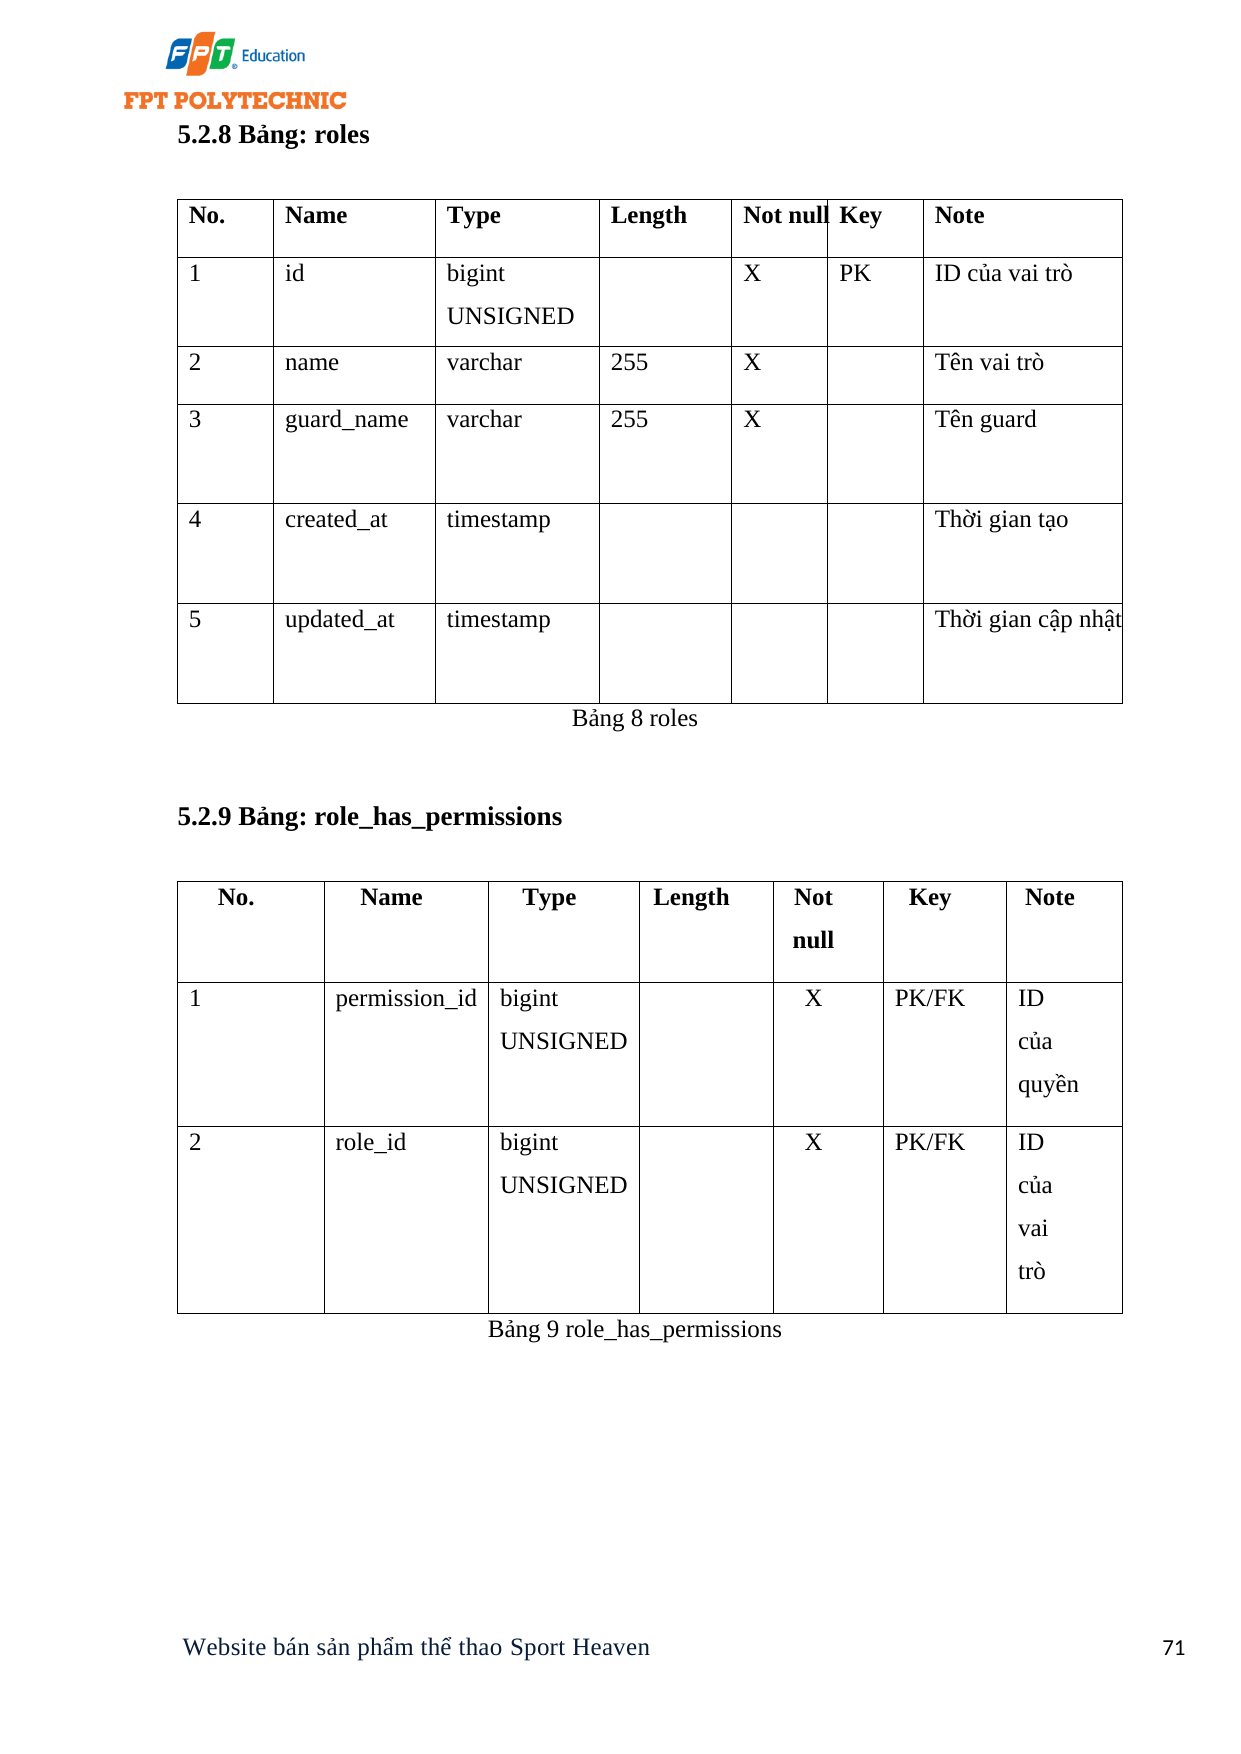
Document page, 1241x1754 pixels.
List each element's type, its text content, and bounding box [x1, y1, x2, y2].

table_header Type [436, 200, 599, 257]
table_header Not null [732, 200, 827, 257]
table_cell created_at [274, 504, 435, 603]
table_cell guard_name [274, 405, 435, 503]
table_cell Thời gian tạo [924, 504, 1122, 603]
table_cell 2 [178, 1127, 324, 1313]
table_cell X [732, 347, 827, 403]
table_header Length [640, 882, 773, 982]
table_cell X [732, 405, 827, 503]
table_cell [732, 504, 827, 603]
picture [116, 24, 354, 116]
table_cell X [732, 258, 827, 346]
table_header Type [489, 882, 639, 982]
text Bảng 9 role_has_permissions [177, 1314, 1092, 1343]
table_cell Thời gian cập nhật [924, 604, 1122, 702]
table_cell ID của quyền [1007, 983, 1122, 1126]
table_cell name [274, 347, 435, 403]
table_header Name [274, 200, 435, 257]
table_header Note [924, 200, 1122, 257]
table_cell [640, 983, 773, 1126]
table_cell 255 [600, 347, 731, 403]
subtitle Bảng: role_has_permissions [177, 800, 1092, 831]
table_cell [732, 604, 827, 702]
table_cell PK/FK [884, 983, 1006, 1126]
table_cell 4 [178, 504, 273, 603]
table_cell [828, 405, 923, 503]
table_cell X [774, 983, 883, 1126]
table_header Name [325, 882, 488, 982]
text Bảng 8 roles [177, 704, 1092, 732]
table_cell 2 [178, 347, 273, 403]
table_cell [828, 604, 923, 702]
table_header Key [828, 200, 923, 257]
table_cell [600, 604, 731, 702]
table_cell [640, 1127, 773, 1313]
table_cell PK/FK [884, 1127, 1006, 1313]
table_cell Tên vai trò [924, 347, 1122, 403]
table_cell 1 [178, 258, 273, 346]
table_header Note [1007, 882, 1122, 982]
table_cell timestamp [436, 604, 599, 702]
table_cell [600, 258, 731, 346]
table_cell varchar [436, 347, 599, 403]
table_cell timestamp [436, 504, 599, 603]
table_cell bigint UNSIGNED [436, 258, 599, 346]
table_cell 3 [178, 405, 273, 503]
table_cell bigint UNSIGNED [489, 983, 639, 1126]
table_cell Tên guard [924, 405, 1122, 503]
table_cell permission_id [325, 983, 488, 1126]
table_cell id [274, 258, 435, 346]
table_header Key [884, 882, 1006, 982]
table_cell PK [828, 258, 923, 346]
table_header No. [178, 882, 324, 982]
table_cell [600, 504, 731, 603]
table_cell role_id [325, 1127, 488, 1313]
table_header No. [178, 200, 273, 257]
table_cell ID của vai trò [924, 258, 1122, 346]
table_cell varchar [436, 405, 599, 503]
table_cell [828, 504, 923, 603]
table_header Length [600, 200, 731, 257]
table_cell 5 [178, 604, 273, 702]
table_header Not null [774, 882, 883, 982]
table_cell updated_at [274, 604, 435, 702]
table_cell 1 [178, 983, 324, 1126]
table_cell ID của vai trò [1007, 1127, 1122, 1313]
table_cell X [774, 1127, 883, 1313]
table_cell bigint UNSIGNED [489, 1127, 639, 1313]
table_cell 255 [600, 405, 731, 503]
subtitle Bảng: roles [177, 118, 1092, 149]
table_cell [828, 347, 923, 403]
